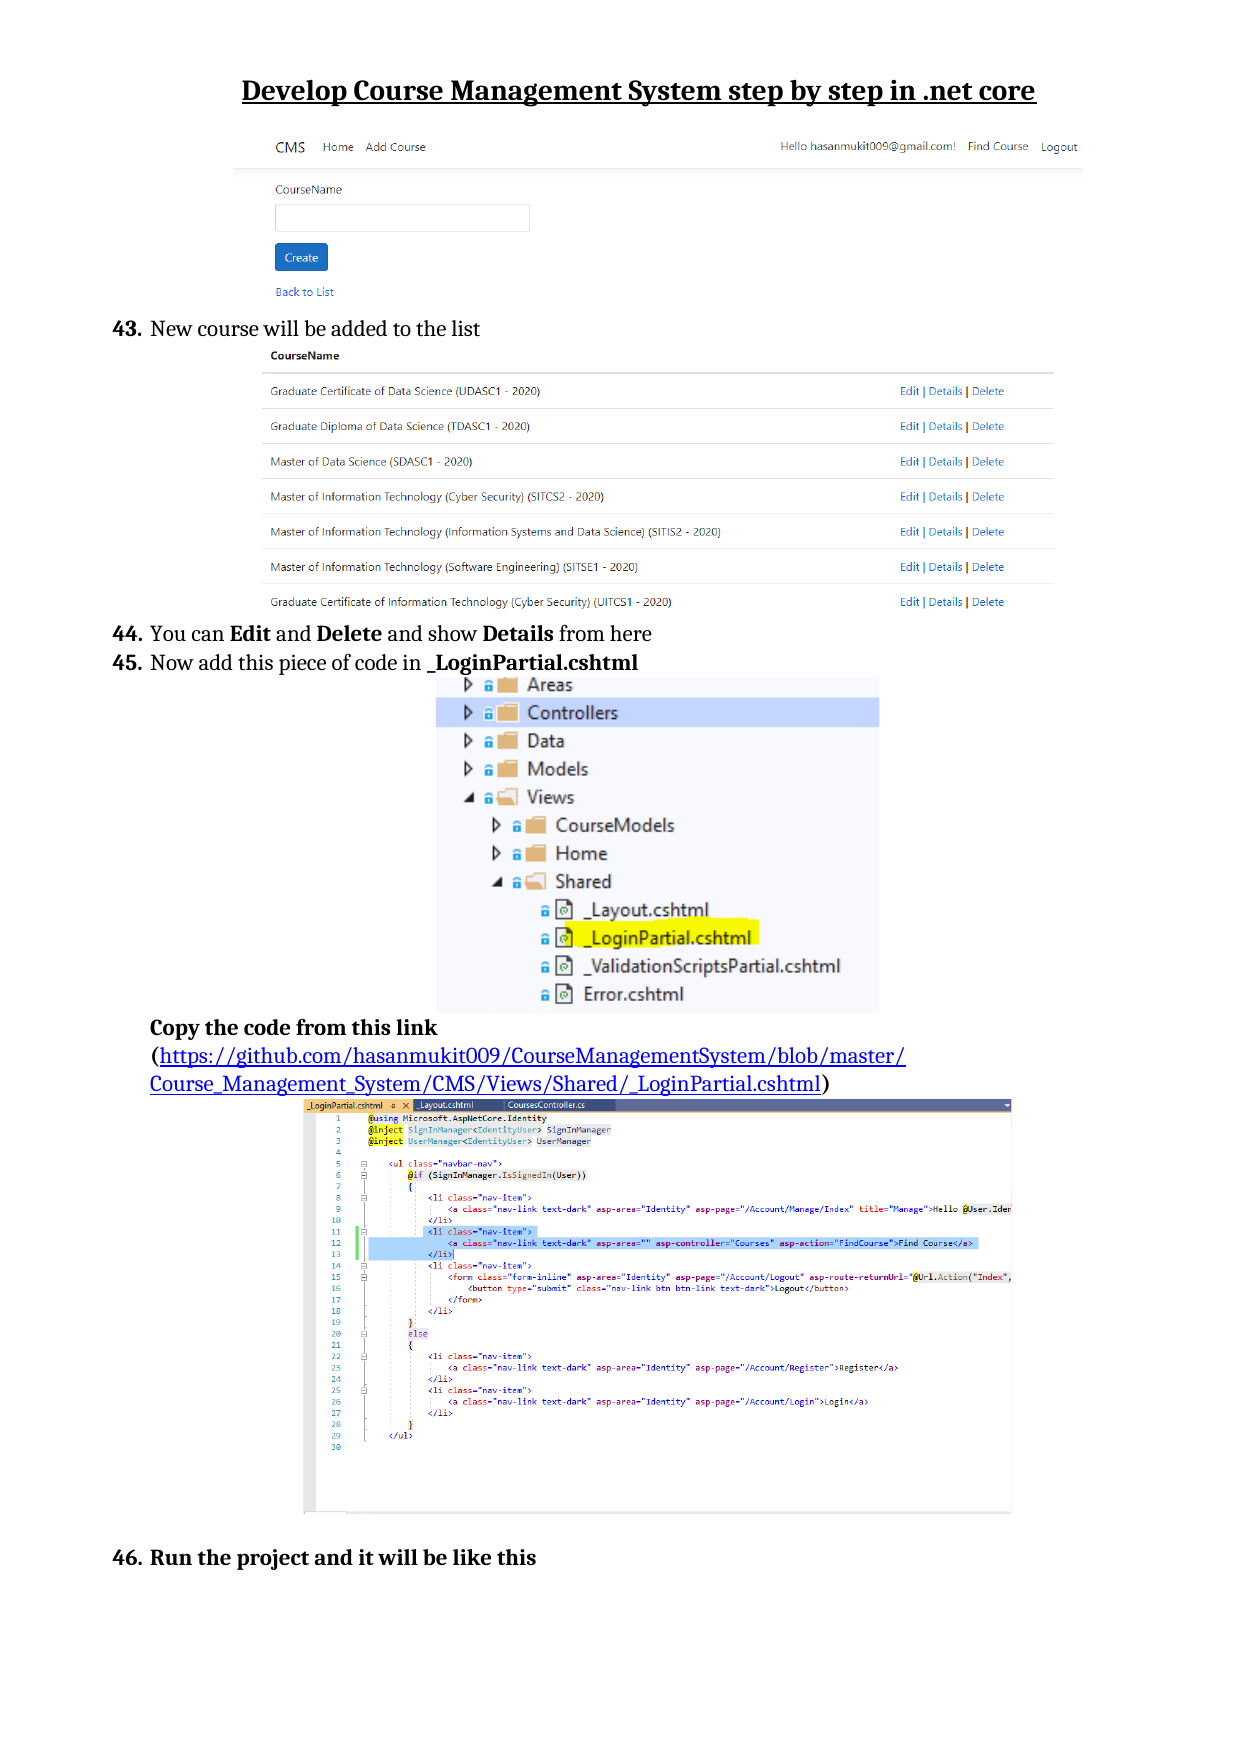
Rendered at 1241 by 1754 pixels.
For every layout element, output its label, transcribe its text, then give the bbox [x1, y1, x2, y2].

list Copy the code from this link (https://github.com/hasanmukit009/CourseManagementSystem/blob/master/Course_Management_System/CMS/Views/Shared/_LoginPartial.cshtml) [150, 1014, 1165, 1098]
picture [303, 1099, 1012, 1514]
list You can Edit and Delete and show Details from here [112, 621, 1165, 647]
picture [261, 344, 1054, 619]
picture [232, 126, 1083, 314]
list Run the project and it will be like this [112, 1544, 1165, 1571]
picture [435, 677, 880, 1013]
list New course will be added to the list [112, 316, 1165, 342]
list Now add this piece of code in _LoginPartial.cshtml [112, 649, 1165, 676]
